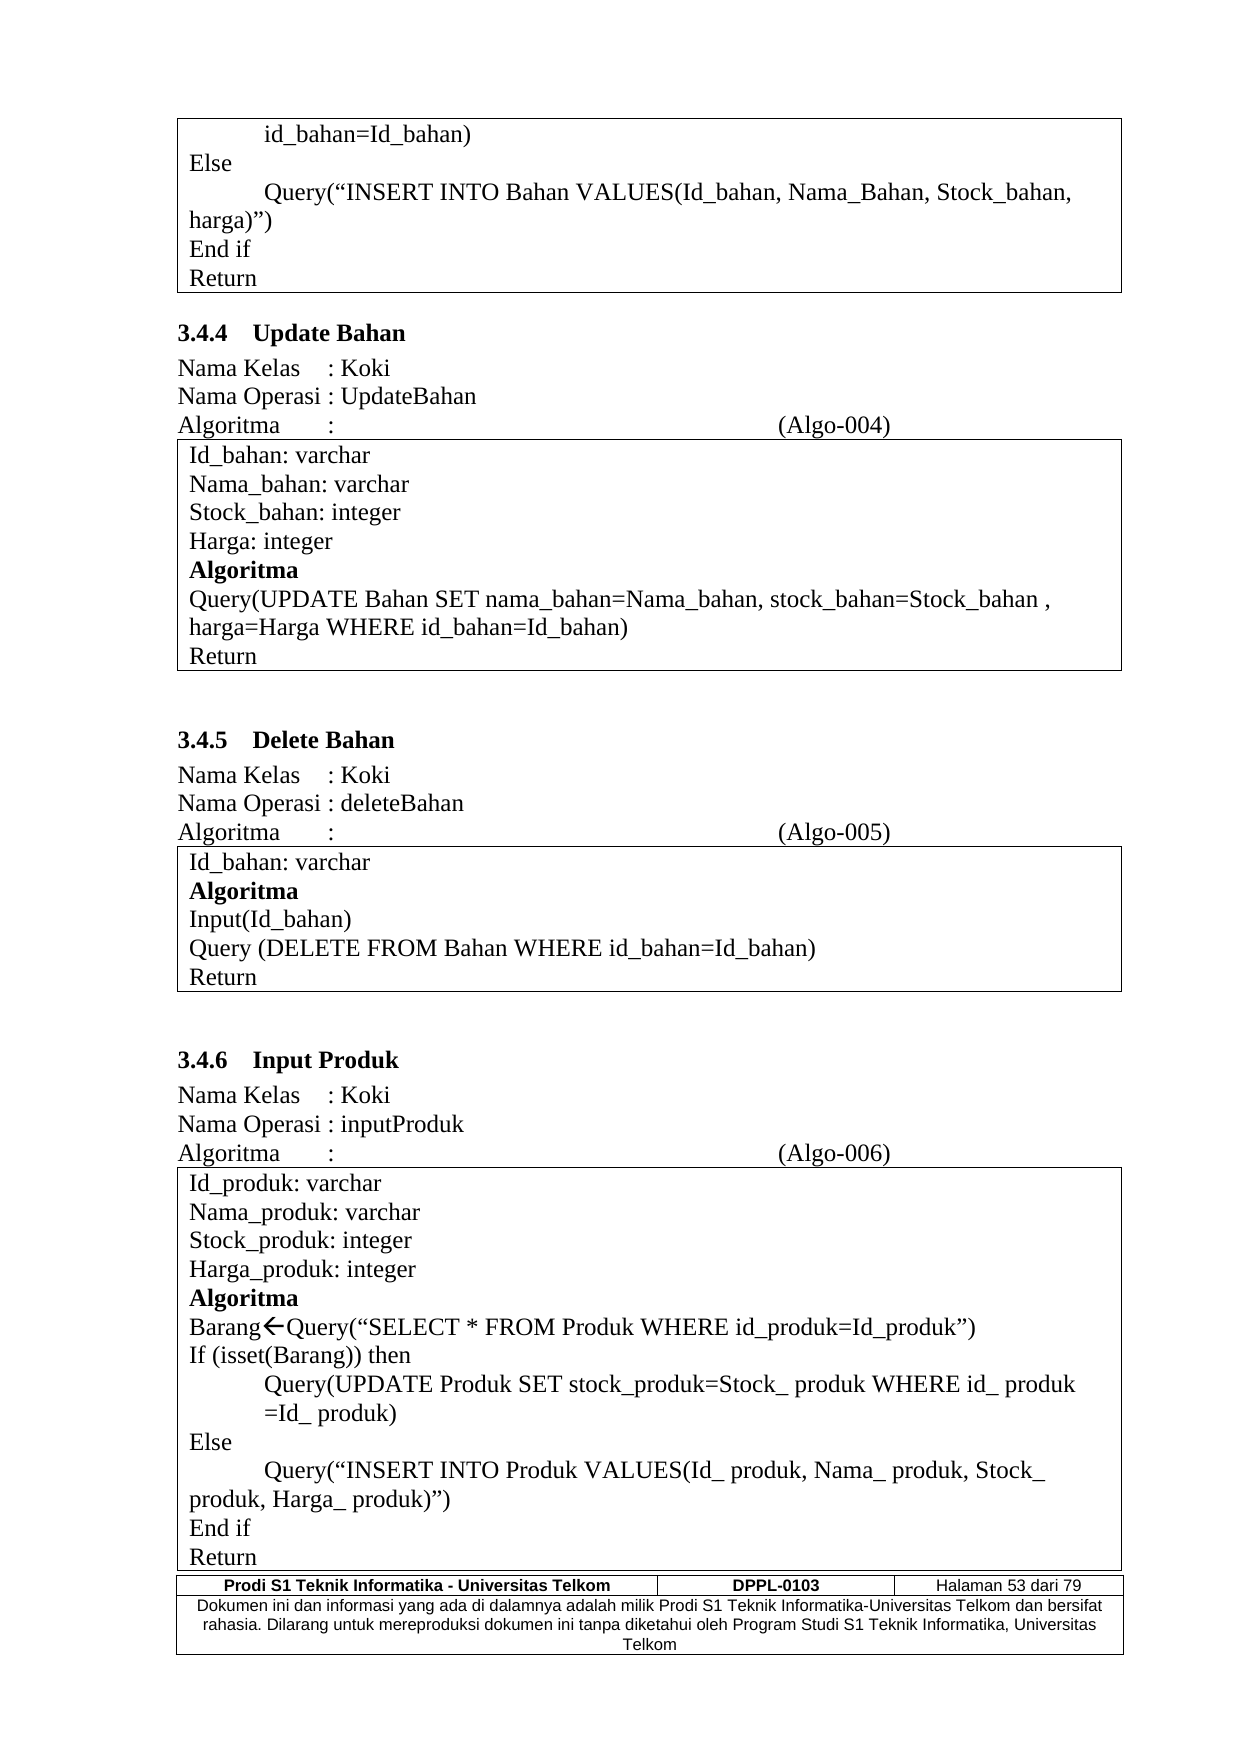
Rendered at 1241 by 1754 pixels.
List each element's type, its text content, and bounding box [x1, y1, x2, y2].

text Algoritma : (Algo-005) [177, 817, 1122, 846]
table_header Id_produk: varchar Nama_produk: varchar Stock_produk: integer Harga_produk: integer Algoritma BarangQuery(“SELECT * FROM Produk WHERE id_produk=Id_produk”) If (isset(Barang)) then Query(UPDATE Produk SET stock_produk=Stock_ produk WHERE id_ produk =Id_ produk) Else Query(“INSERT INTO Produk VALUES(Id_ produk, Nama_ produk, Stock_ produk, Harga_ produk)”) End if Return [178, 1168, 1121, 1570]
text Nama Operasi : inputProduk [177, 1109, 1122, 1138]
text Algoritma : (Algo-006) [177, 1138, 1122, 1167]
subtitle Delete Bahan [177, 725, 1122, 753]
text Nama Kelas : Koki [177, 760, 1122, 788]
subtitle Update Bahan [177, 318, 1122, 346]
subtitle Input Produk [177, 1046, 1122, 1074]
text Nama Kelas : Koki [177, 1081, 1122, 1109]
text Nama Operasi : deleteBahan [177, 788, 1122, 817]
table_header Id_bahan: varchar Nama_bahan: varchar Stock_bahan: integer Harga: integer Algoritma Query(UPDATE Bahan SET nama_bahan=Nama_bahan, stock_bahan=Stock_bahan , harga=Harga WHERE id_bahan=Id_bahan) Return [178, 440, 1121, 670]
text Nama Operasi : UpdateBahan [177, 381, 1122, 410]
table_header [178, 119, 1121, 292]
table_header Id_bahan: varchar Algoritma Input(Id_bahan) Query (DELETE FROM Bahan WHERE id_bahan=Id_bahan) Return [178, 847, 1121, 991]
text Algoritma : (Algo-004) [177, 410, 1122, 439]
text Nama Kelas : Koki [177, 353, 1122, 381]
